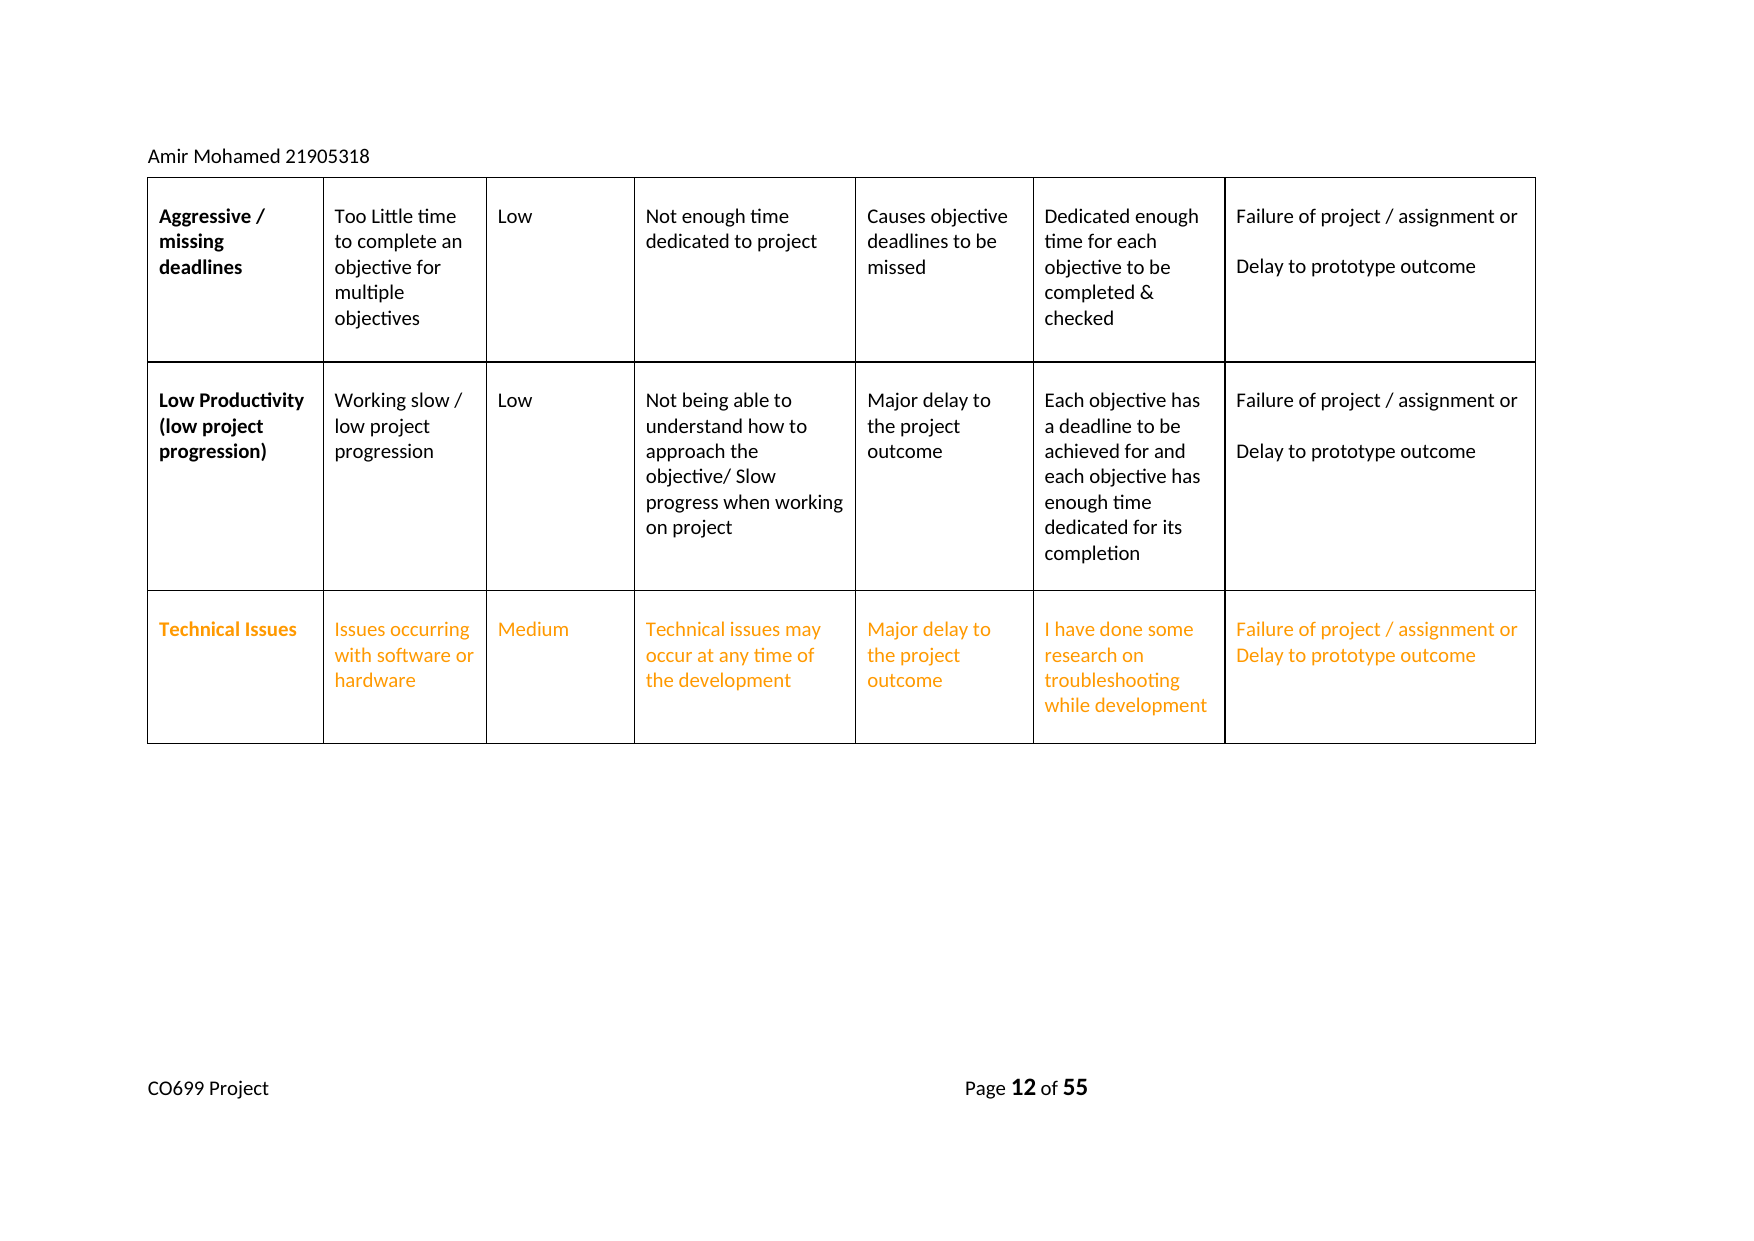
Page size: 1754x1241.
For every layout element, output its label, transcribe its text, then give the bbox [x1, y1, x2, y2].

table_cell Each objective has a deadline to be achieved for and each objective has enough time dedicated for its completion [1034, 363, 1224, 590]
table_cell Failure of project / assignment or Delay to prototype outcome [1226, 178, 1535, 361]
table_cell Causes objective deadlines to be missed [856, 178, 1033, 361]
table_cell Low [487, 363, 634, 590]
table_cell Failure of project / assignment or Delay to prototype outcome [1226, 591, 1535, 743]
table_cell Major delay to the project outcome [856, 363, 1033, 590]
table_cell Aggressive / missing deadlines [148, 178, 323, 361]
table_cell Not enough time dedicated to project [635, 178, 855, 361]
table_cell Working slow / low project progression [324, 363, 486, 590]
table_cell Failure of project / assignment or Delay to prototype outcome [1226, 363, 1535, 590]
table_cell Major delay to the project outcome [856, 591, 1033, 743]
table_cell Too Little time to complete an objective for multiple objectives [324, 178, 486, 361]
table_cell Technical Issues [148, 591, 323, 743]
table_cell I have done some research on troubleshooting while development [1034, 591, 1224, 743]
table_cell Technical issues may occur at any time of the development [635, 591, 855, 743]
table_cell Medium [487, 591, 634, 743]
table_cell Not being able to understand how to approach the objective/ Slow progress when working on project [635, 363, 855, 590]
table_cell Low Productivity (low project progression) [148, 363, 323, 590]
table_cell Dedicated enough time for each objective to be completed & checked [1034, 178, 1224, 361]
table_cell Low [487, 178, 634, 361]
table_cell Issues occurring with software or hardware [324, 591, 486, 743]
